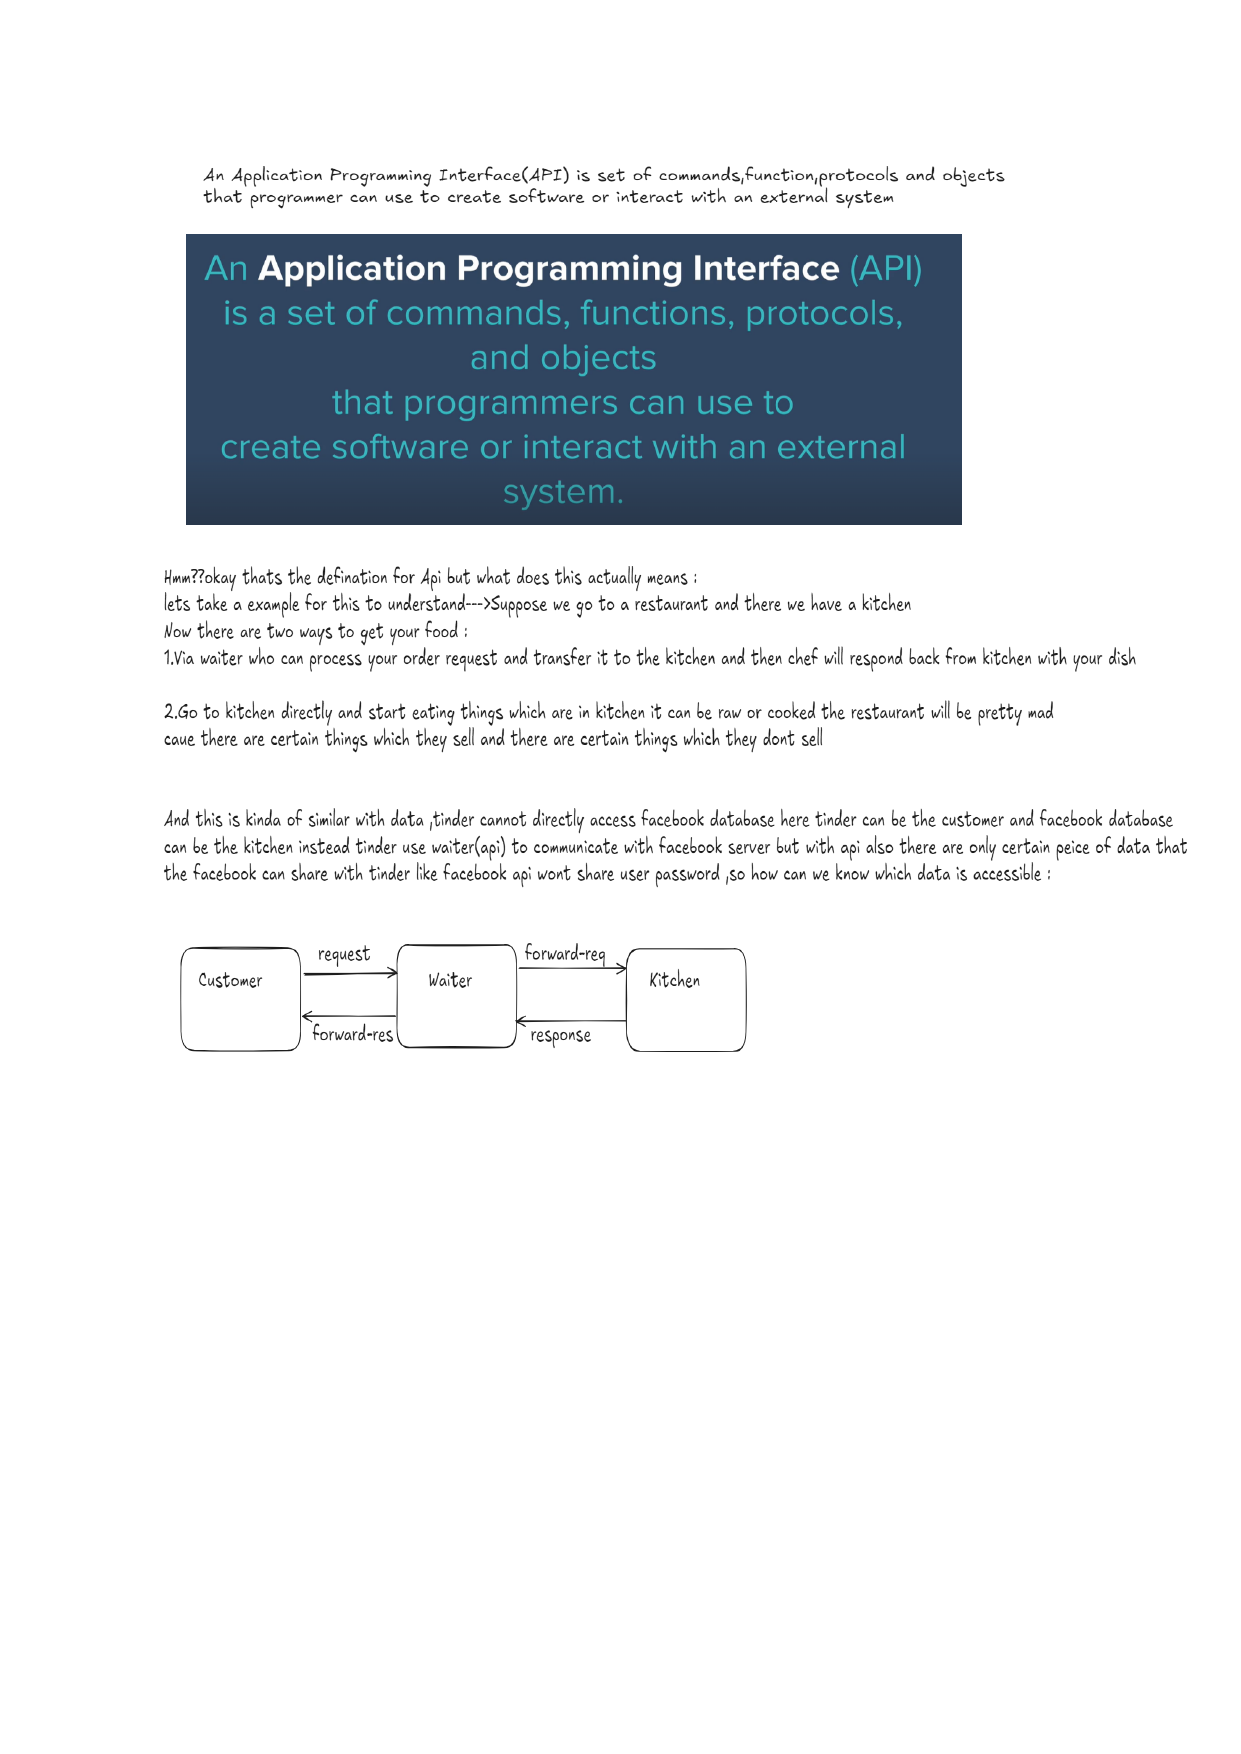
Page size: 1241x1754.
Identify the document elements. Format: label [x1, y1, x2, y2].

picture [150, 563, 1191, 1052]
picture [150, 150, 1091, 545]
